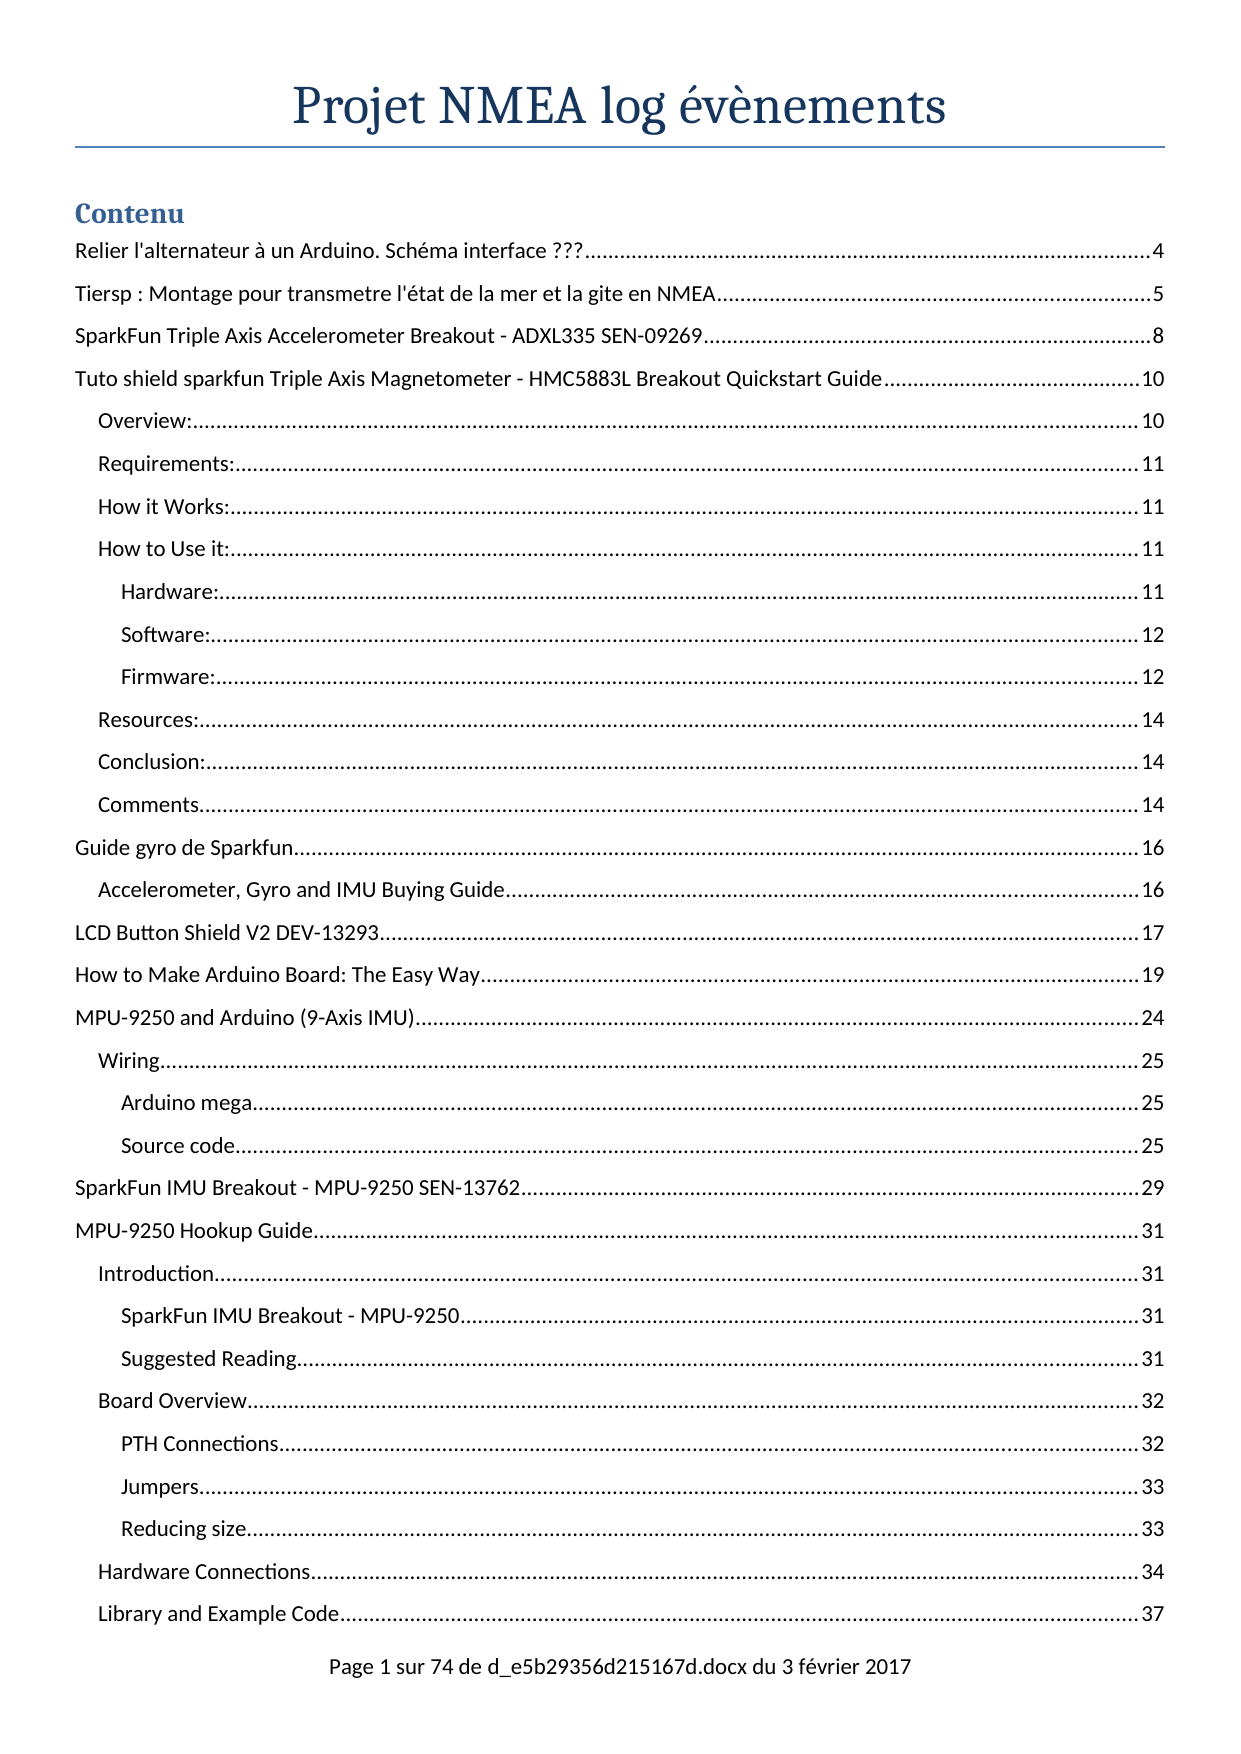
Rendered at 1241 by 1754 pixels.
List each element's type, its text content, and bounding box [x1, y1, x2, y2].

title Projet NMEA log évènements [75, 75, 1165, 146]
